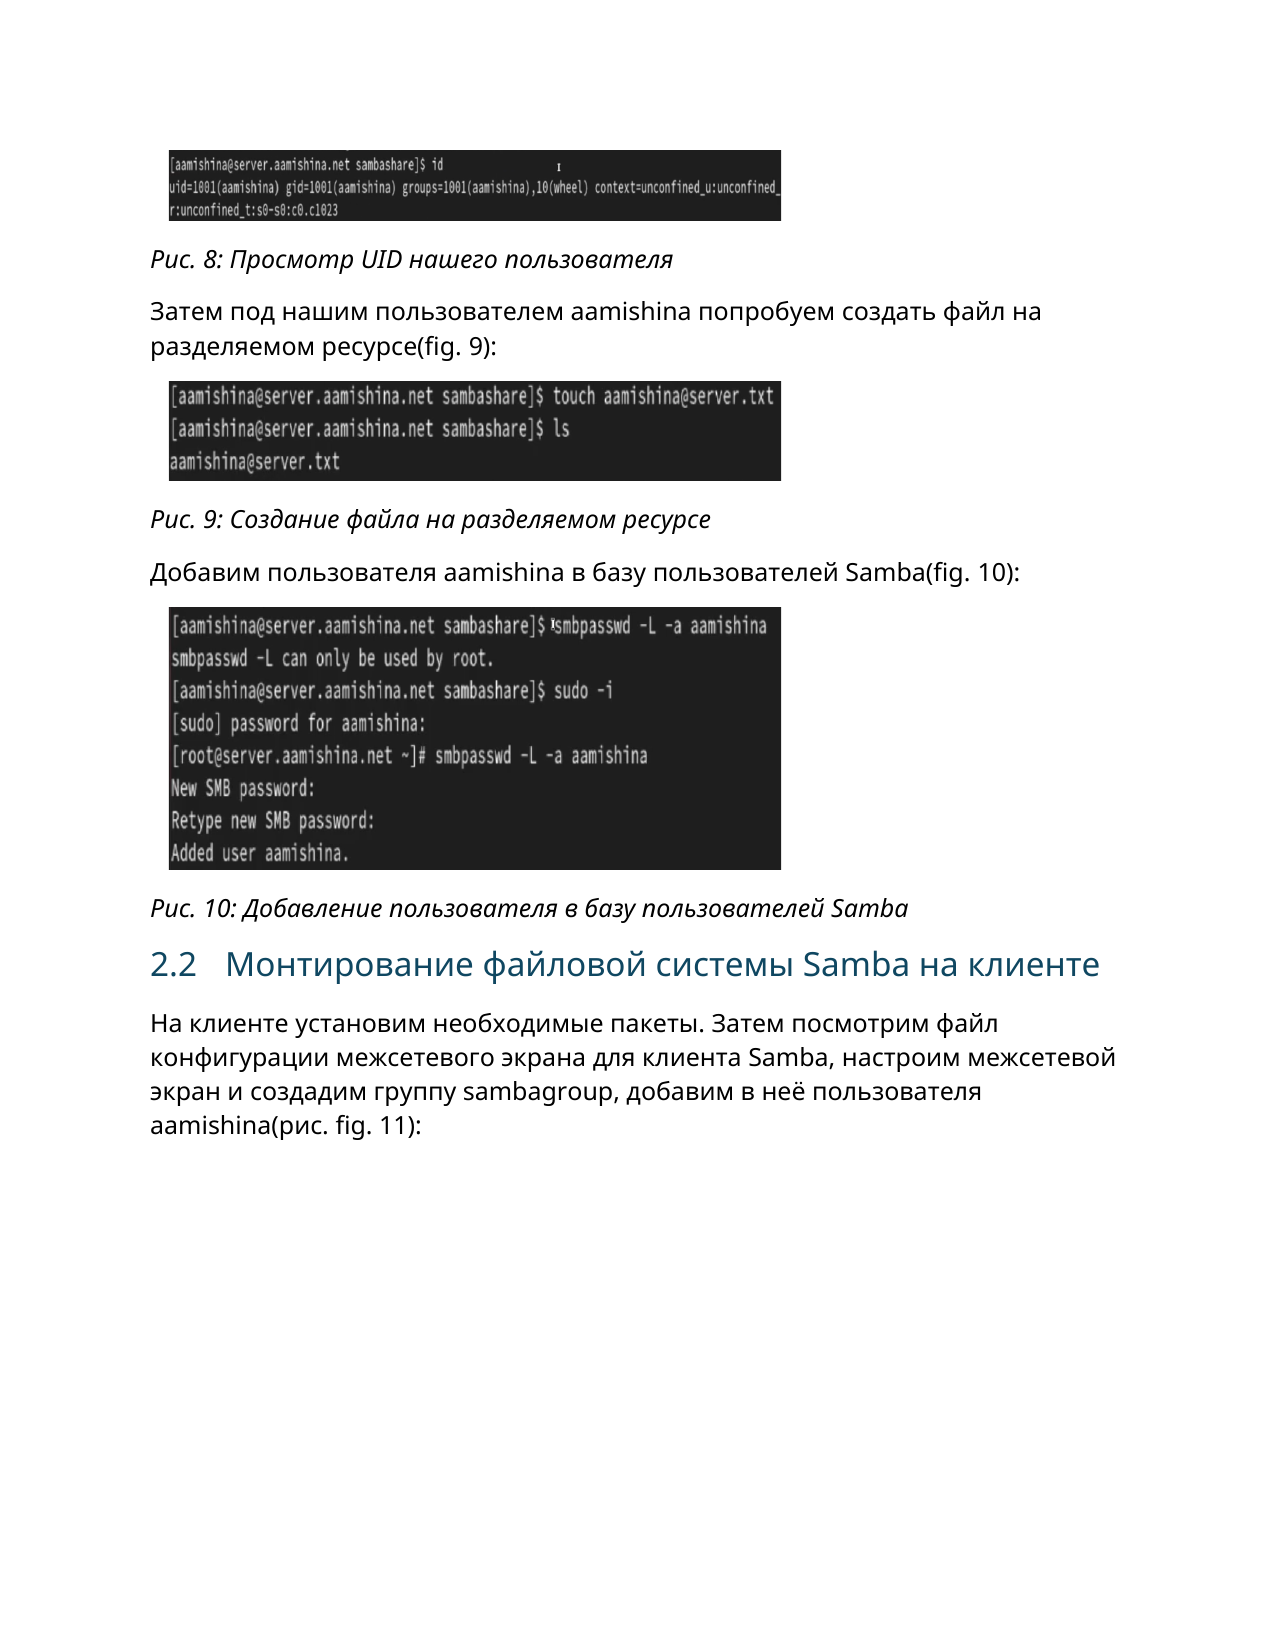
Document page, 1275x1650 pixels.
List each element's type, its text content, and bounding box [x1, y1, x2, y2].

text Рис. 10: Добавление пользователя в базу пользователей Samba [150, 890, 1125, 924]
picture [168, 150, 782, 221]
subtitle 2.2 Монтирование файловой системы Samba на клиенте [150, 941, 1125, 987]
text Добавим пользователя aamishina в базу пользователей Samba(fig. 10): [150, 554, 1125, 588]
text Затем под нашим пользователем aamishina попробуем создать файл на разделяемом ресурсе(fig. 9): [150, 294, 1125, 362]
picture [168, 607, 782, 870]
text На клиенте установим необходимые пакеты. Затем посмотрим файл конфигурации межсетевого экрана для клиента Samba, настроим межсетевой экран и создадим группу sambagroup, добавим в неё пользователя aamishina(рис. fig. 11): [150, 1005, 1125, 1142]
text Рис. 8: Просмотр UID нашего пользователя [150, 241, 1125, 275]
text Рис. 9: Создание файла на разделяемом ресурсе [150, 502, 1125, 536]
picture [168, 381, 782, 481]
